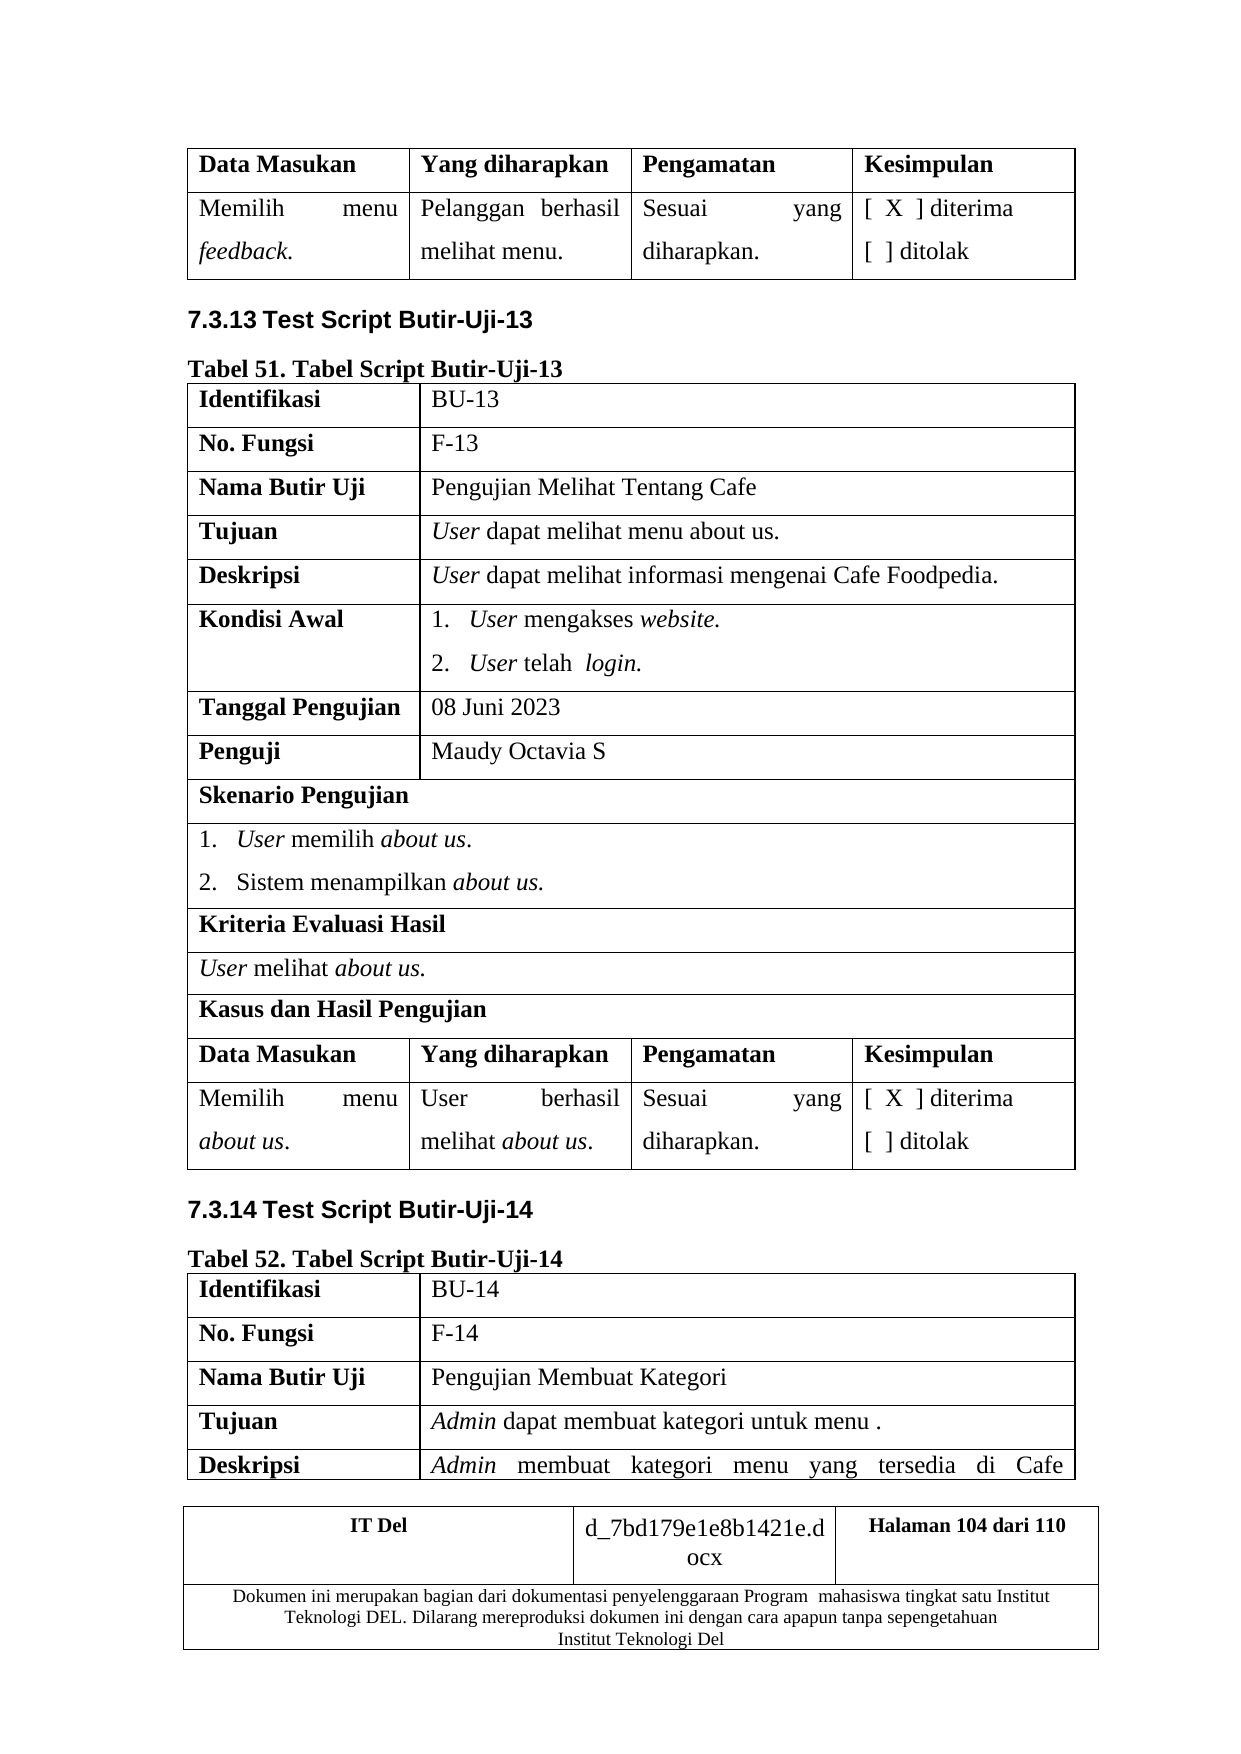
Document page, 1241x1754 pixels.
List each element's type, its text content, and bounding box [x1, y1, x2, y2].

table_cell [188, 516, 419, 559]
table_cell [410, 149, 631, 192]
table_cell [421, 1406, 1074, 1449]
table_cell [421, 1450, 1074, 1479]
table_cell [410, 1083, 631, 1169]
text Tabel 51. Tabel Script Butir-Uji-13 [187, 354, 1092, 383]
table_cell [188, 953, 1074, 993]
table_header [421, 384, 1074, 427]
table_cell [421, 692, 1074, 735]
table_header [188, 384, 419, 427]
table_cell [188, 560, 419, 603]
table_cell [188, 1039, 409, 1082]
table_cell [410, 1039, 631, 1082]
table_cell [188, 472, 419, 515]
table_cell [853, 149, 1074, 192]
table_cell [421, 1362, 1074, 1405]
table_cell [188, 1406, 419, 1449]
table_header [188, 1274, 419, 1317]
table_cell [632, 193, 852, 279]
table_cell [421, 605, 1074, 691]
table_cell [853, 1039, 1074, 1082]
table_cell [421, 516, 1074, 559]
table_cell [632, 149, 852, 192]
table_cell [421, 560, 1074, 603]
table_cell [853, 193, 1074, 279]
subtitle Test Script Butir-Uji-13 [187, 305, 1092, 334]
text Tabel 52. Tabel Script Butir-Uji-14 [187, 1244, 1092, 1273]
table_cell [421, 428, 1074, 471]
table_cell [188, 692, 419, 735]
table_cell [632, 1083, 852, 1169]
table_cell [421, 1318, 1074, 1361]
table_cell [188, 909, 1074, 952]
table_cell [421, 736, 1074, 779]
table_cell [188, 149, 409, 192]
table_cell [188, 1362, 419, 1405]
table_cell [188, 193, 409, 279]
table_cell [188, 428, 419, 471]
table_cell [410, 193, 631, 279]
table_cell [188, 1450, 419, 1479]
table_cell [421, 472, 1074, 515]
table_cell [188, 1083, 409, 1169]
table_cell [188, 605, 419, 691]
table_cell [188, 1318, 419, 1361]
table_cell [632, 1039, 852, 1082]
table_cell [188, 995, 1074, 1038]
subtitle Test Script Butir-Uji-14 [187, 1195, 1092, 1224]
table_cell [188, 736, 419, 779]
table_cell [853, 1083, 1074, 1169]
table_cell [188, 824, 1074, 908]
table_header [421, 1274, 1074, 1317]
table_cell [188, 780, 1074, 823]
